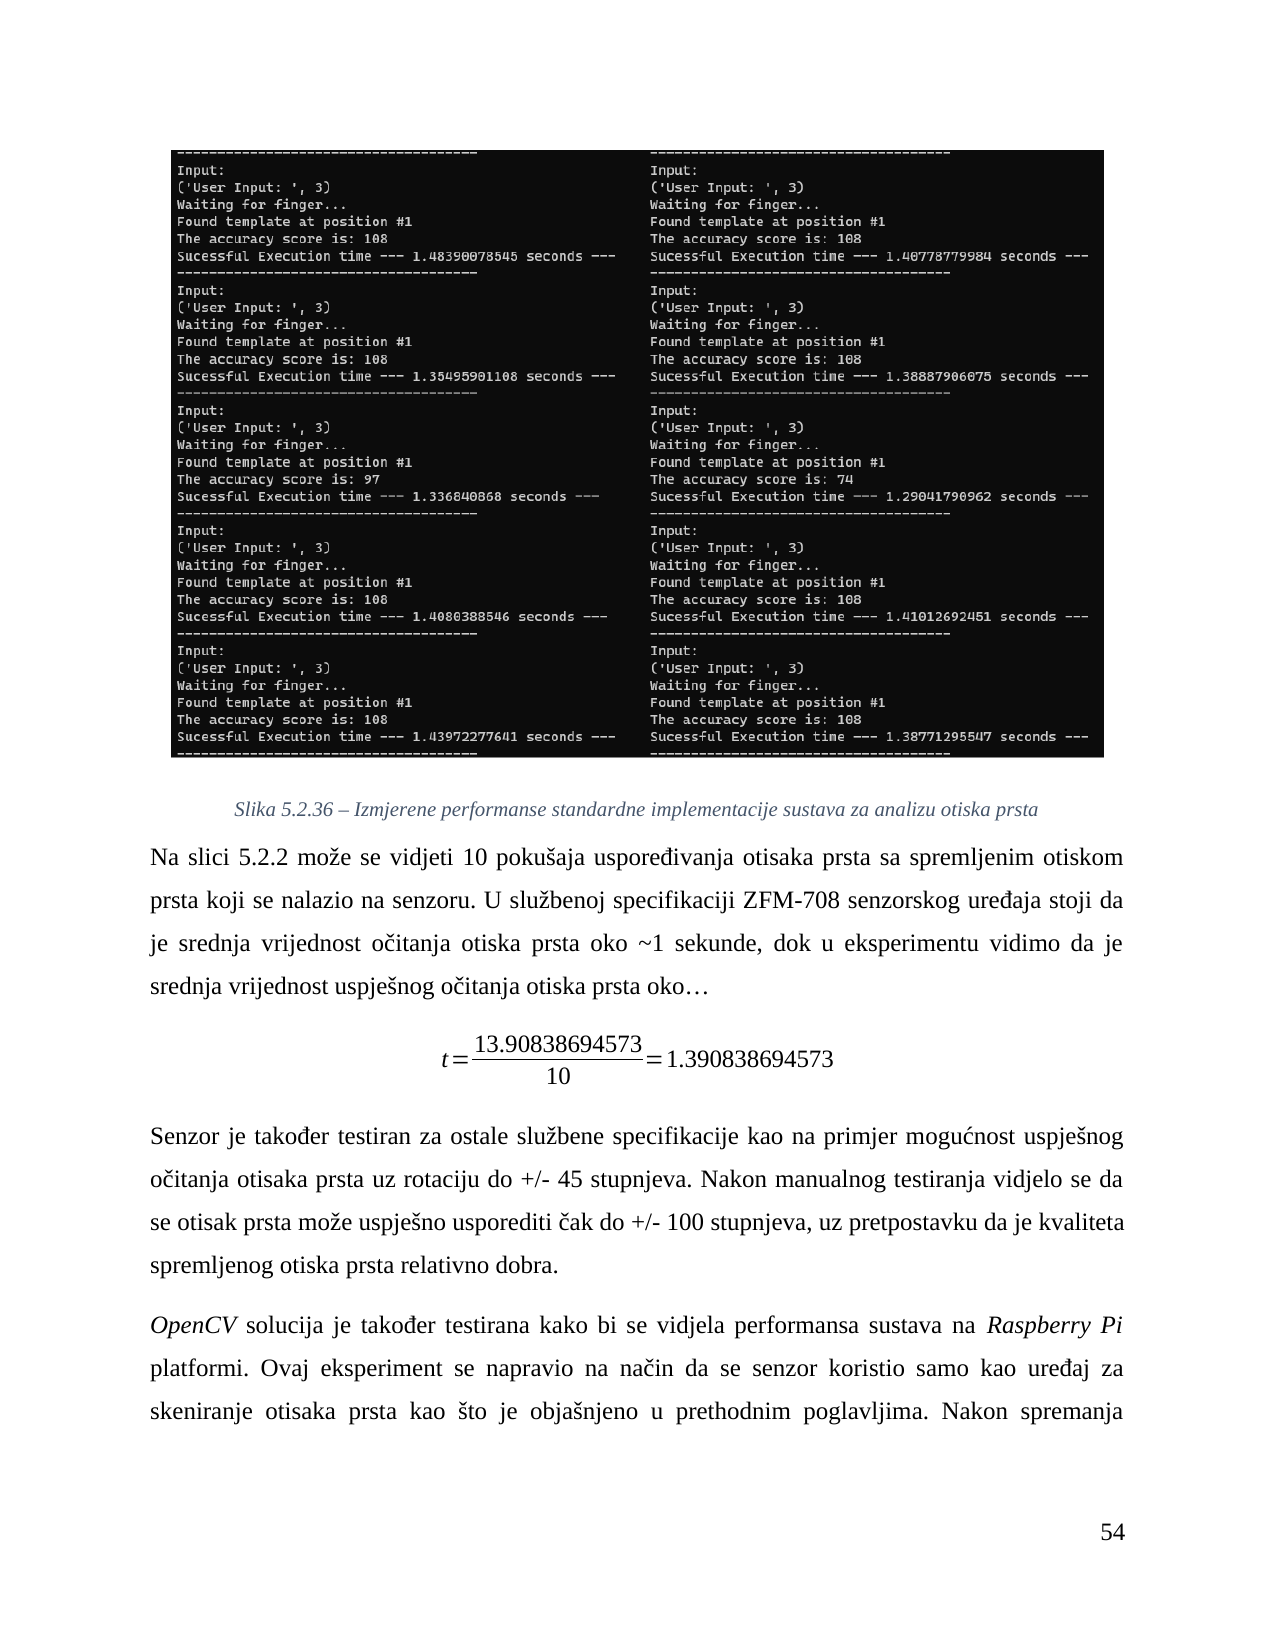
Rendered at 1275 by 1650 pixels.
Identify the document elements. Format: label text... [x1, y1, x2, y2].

text Senzor je također testiran za ostale službene specifikacije kao na primjer mogućnost uspješnog očitanja otisaka prsta uz rotaciju do +/- 45 stupnjeva. Nakon manualnog testiranja vidjelo se da se otisak prsta može uspješno usporediti čak do +/- 100 stupnjeva, uz pretpostavku da je kvaliteta spremljenog otiska prsta relativno dobra. [150, 1121, 1125, 1279]
text Na slici 5.2.2 može se vidjeti 10 pokušaja uspoređivanja otisaka prsta sa spremljenim otiskom prsta koji se nalazio na senzoru. U službenoj specifikaciji ZFM-708 senzorskog uređaja stoji da je srednja vrijednost očitanja otiska prsta oko ~1 sekunde, dok u eksperimentu vidimo da je srednja vrijednost uspješnog očitanja otiska prsta oko… [150, 842, 1125, 1000]
picture [171, 150, 1104, 758]
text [150, 1310, 1125, 1425]
